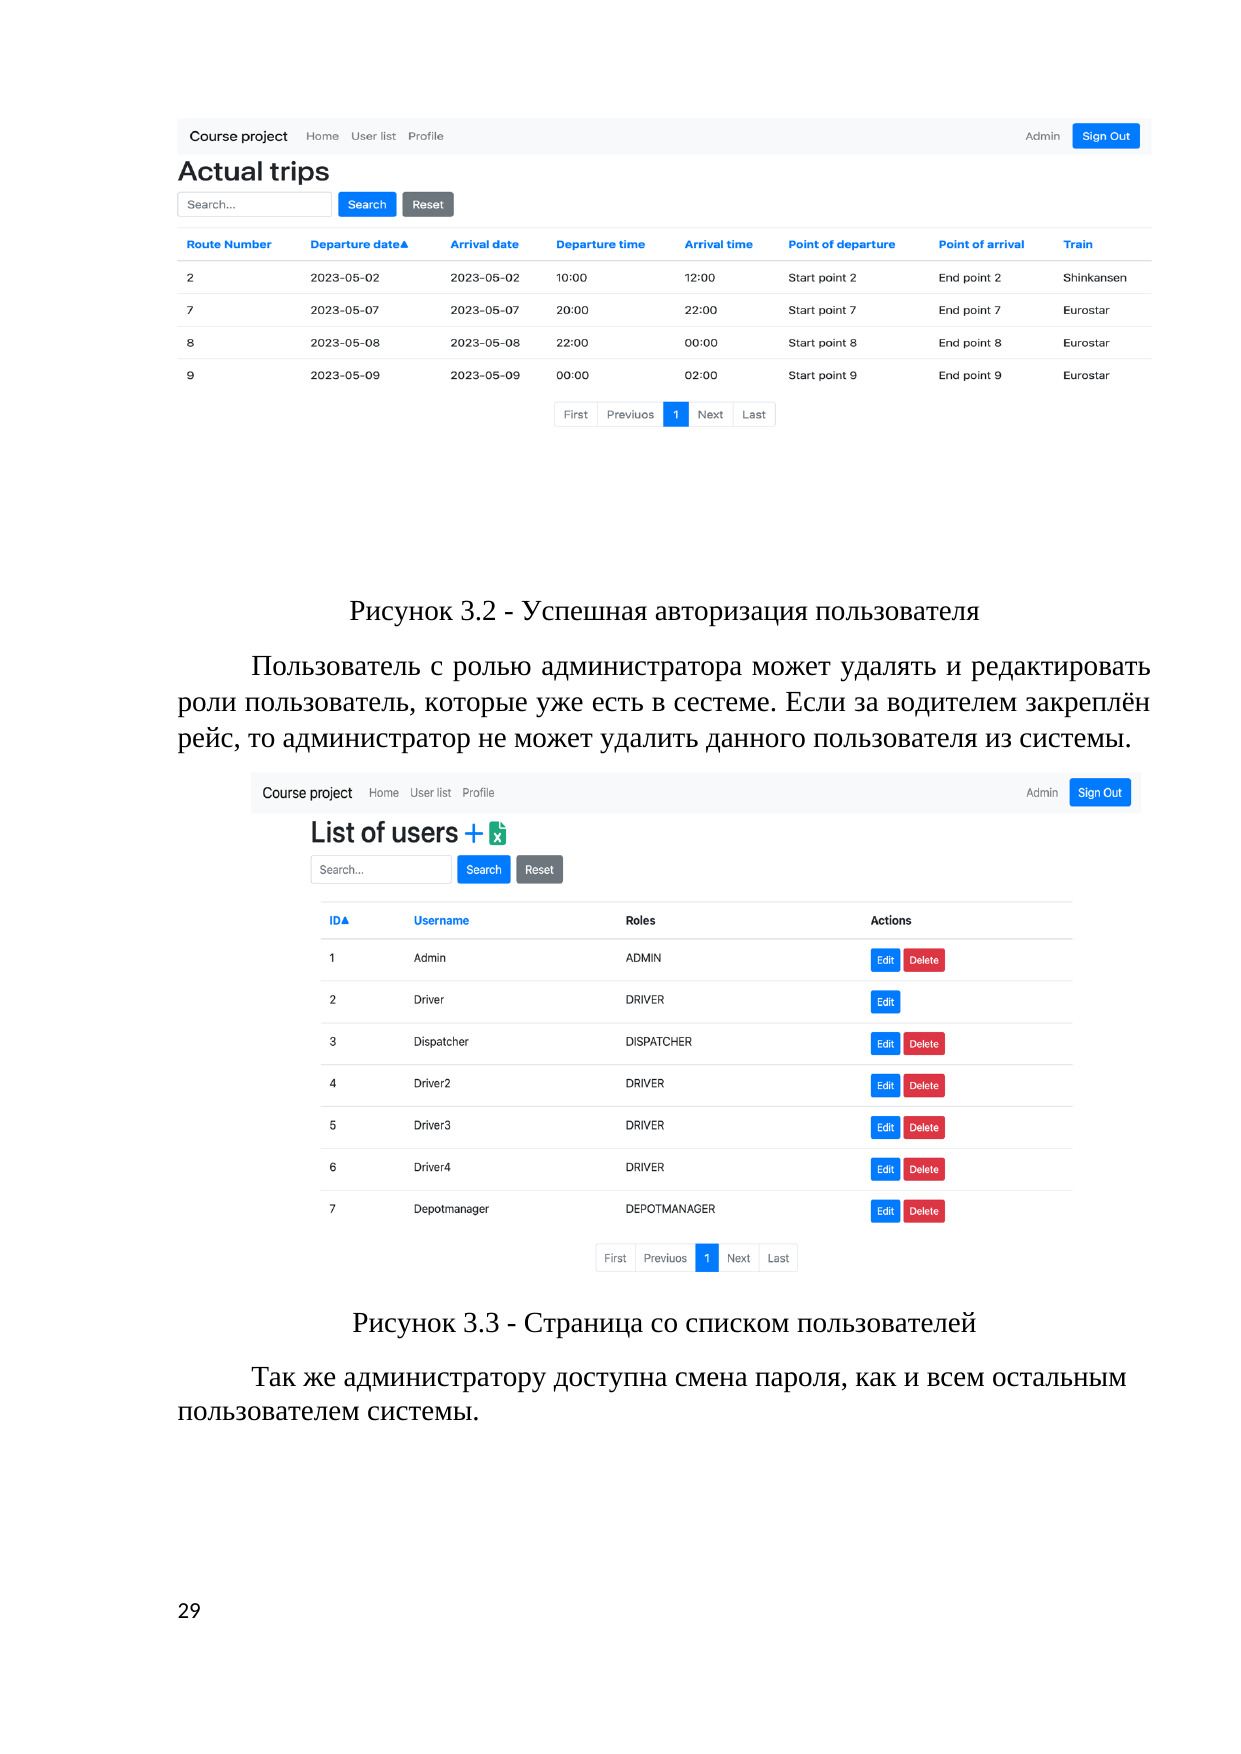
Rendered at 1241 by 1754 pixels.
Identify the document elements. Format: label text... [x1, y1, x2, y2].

text Пользователь с ролью администратора может удалять и редактировать роли пользователь, которые уже есть в сестеме. Если за водителем закреплён рейс, то администратор не может удалить данного пользователя из системы. [177, 648, 1152, 754]
text Рисунок 3.3 - Страница со списком пользователей [177, 1305, 1152, 1338]
picture [251, 772, 1142, 1286]
text Так же администратору доступна смена пароля, как и всем остальным пользователем системы. [177, 1359, 1152, 1426]
text Рисунок 3.2 - Успешная авторизация пользователя [177, 593, 1152, 627]
picture [177, 118, 1152, 575]
